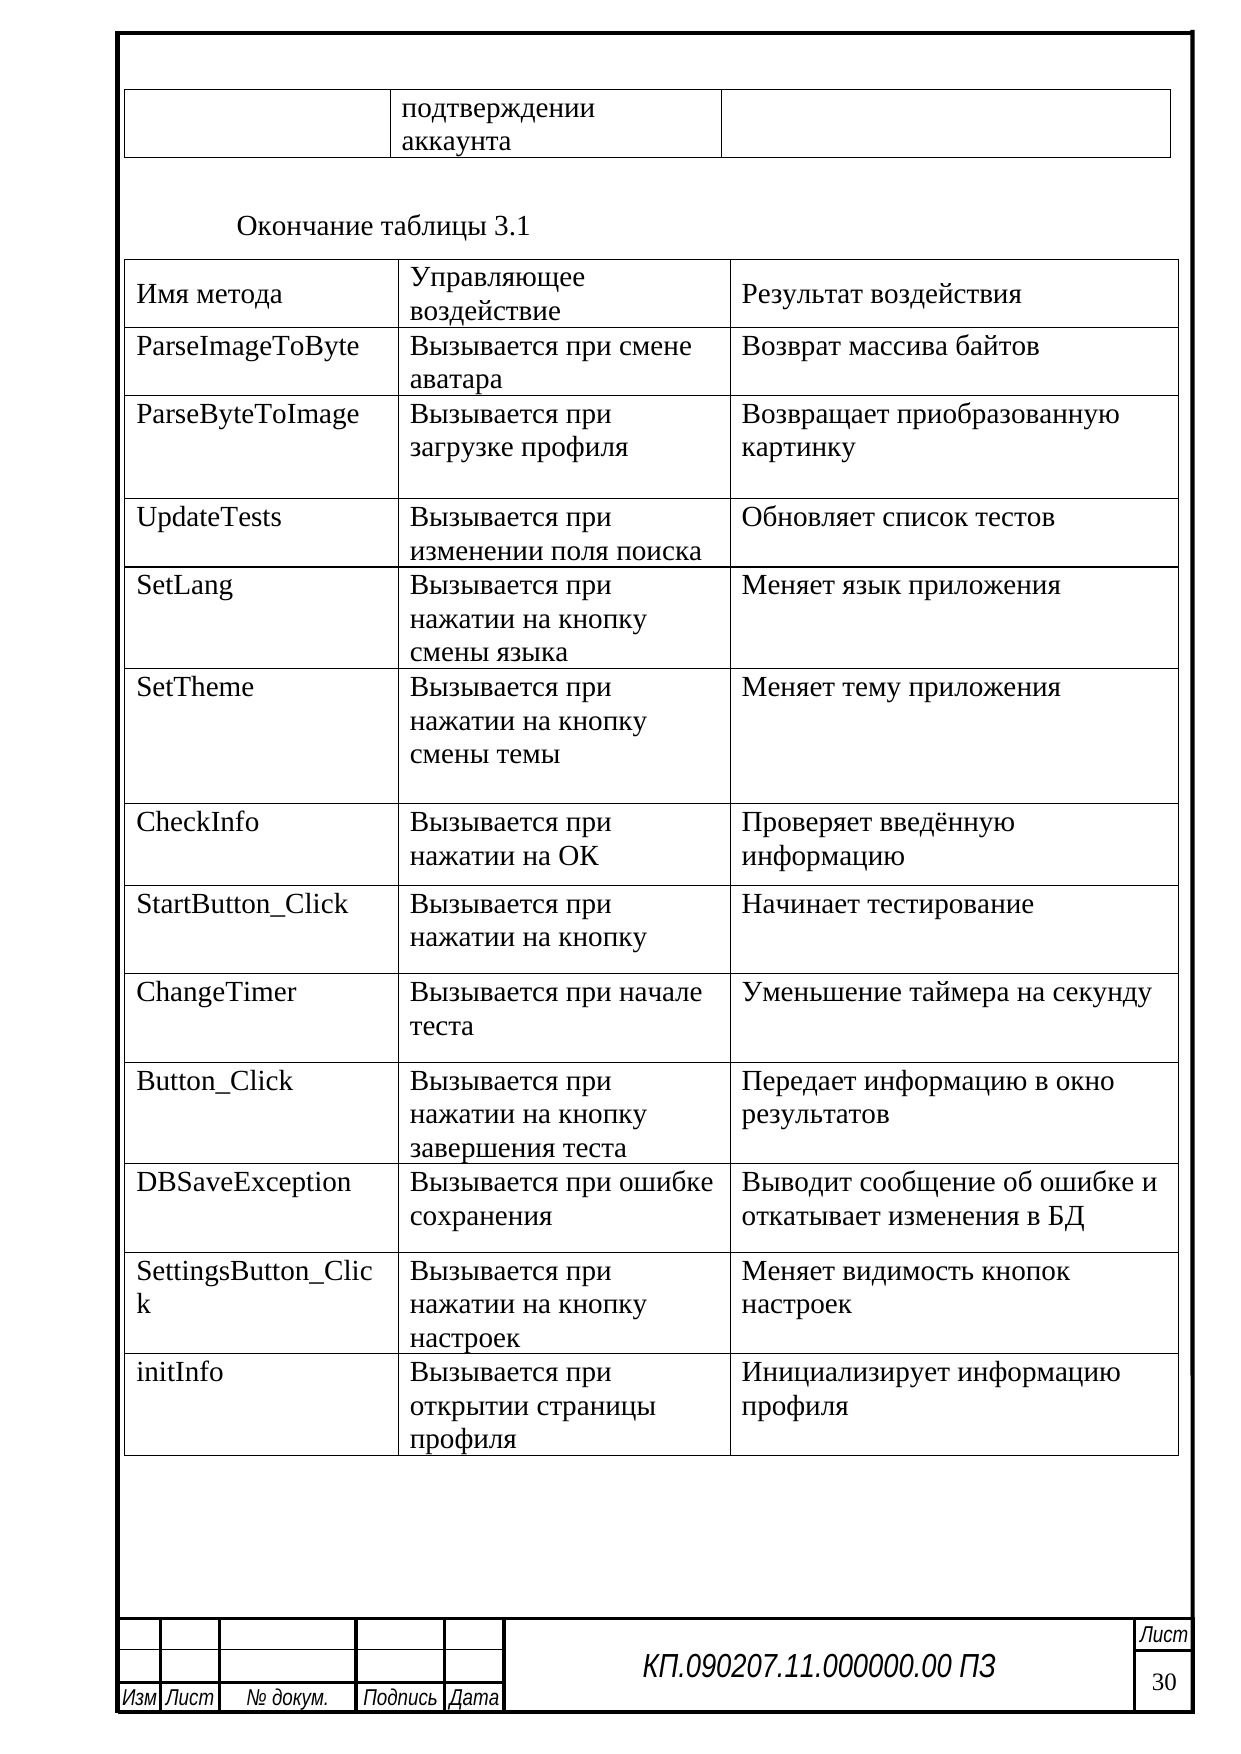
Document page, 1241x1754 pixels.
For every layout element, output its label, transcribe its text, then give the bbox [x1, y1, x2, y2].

table_cell Вызывается при нажатии на кнопку смены темы [399, 669, 730, 803]
table_cell Вызывается при нажатии на кнопку завершения теста [399, 1063, 730, 1163]
table_cell Вызывается при ошибке сохранения [399, 1164, 730, 1252]
table_cell Выводит сообщение об ошибке и откатывает изменения в БД [731, 1164, 1178, 1252]
text Окончание таблицы 3.1 [148, 208, 1164, 242]
table_header Результат воздействия [731, 260, 1178, 327]
table_cell ParseImageToByte [125, 328, 398, 395]
table_cell Вызывается при нажатии на ОК [399, 804, 730, 885]
table_cell Меняет язык приложения [731, 568, 1178, 668]
table_cell Обновляет список тестов [731, 499, 1178, 566]
table_cell initInfo [125, 1354, 398, 1455]
table_cell Вызывается при начале теста [399, 974, 730, 1062]
table_cell StartButton_Click [125, 886, 398, 973]
table_cell CheckInfo [125, 804, 398, 885]
table_cell Вызывается при нажатии на кнопку смены языка [399, 568, 730, 668]
table_cell Button_Click [125, 1063, 398, 1163]
table_cell ParseByteToImage [125, 396, 398, 498]
table_header Имя метода [125, 260, 398, 327]
table_cell ChangeTimer [125, 974, 398, 1062]
table_cell Вызывается при нажатии на кнопку [399, 886, 730, 973]
table_cell Проверяет введённую информацию [731, 804, 1178, 885]
table_cell Вызывается при смене аватара [399, 328, 730, 395]
table_cell Меняет видимость кнопок настроек [731, 1253, 1178, 1353]
table_cell SettingsButton_Click [125, 1253, 398, 1353]
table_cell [391, 90, 721, 157]
table_header Управляющее воздействие [399, 260, 730, 327]
table_cell Вызывается при нажатии на кнопку настроек [399, 1253, 730, 1353]
table_cell Возвращает приобразованную картинку [731, 396, 1178, 498]
table_cell Инициализирует информацию профиля [731, 1354, 1178, 1455]
table_cell Вызывается при открытии страницы профиля [399, 1354, 730, 1455]
table_cell SetTheme [125, 669, 398, 803]
table_cell Уменьшение таймера на секунду [731, 974, 1178, 1062]
table_cell Передает информацию в окно результатов [731, 1063, 1178, 1163]
table_cell Меняет тему приложения [731, 669, 1178, 803]
table_cell Вызывается при загрузке профиля [399, 396, 730, 498]
table_cell DBSaveException [125, 1164, 398, 1252]
table_cell UpdateTests [125, 499, 398, 566]
table_cell Возврат массива байтов [731, 328, 1178, 395]
table_cell Вызывается при изменении поля поиска [399, 499, 730, 566]
table_cell SetLang [125, 568, 398, 668]
table_cell Начинает тестирование [731, 886, 1178, 973]
